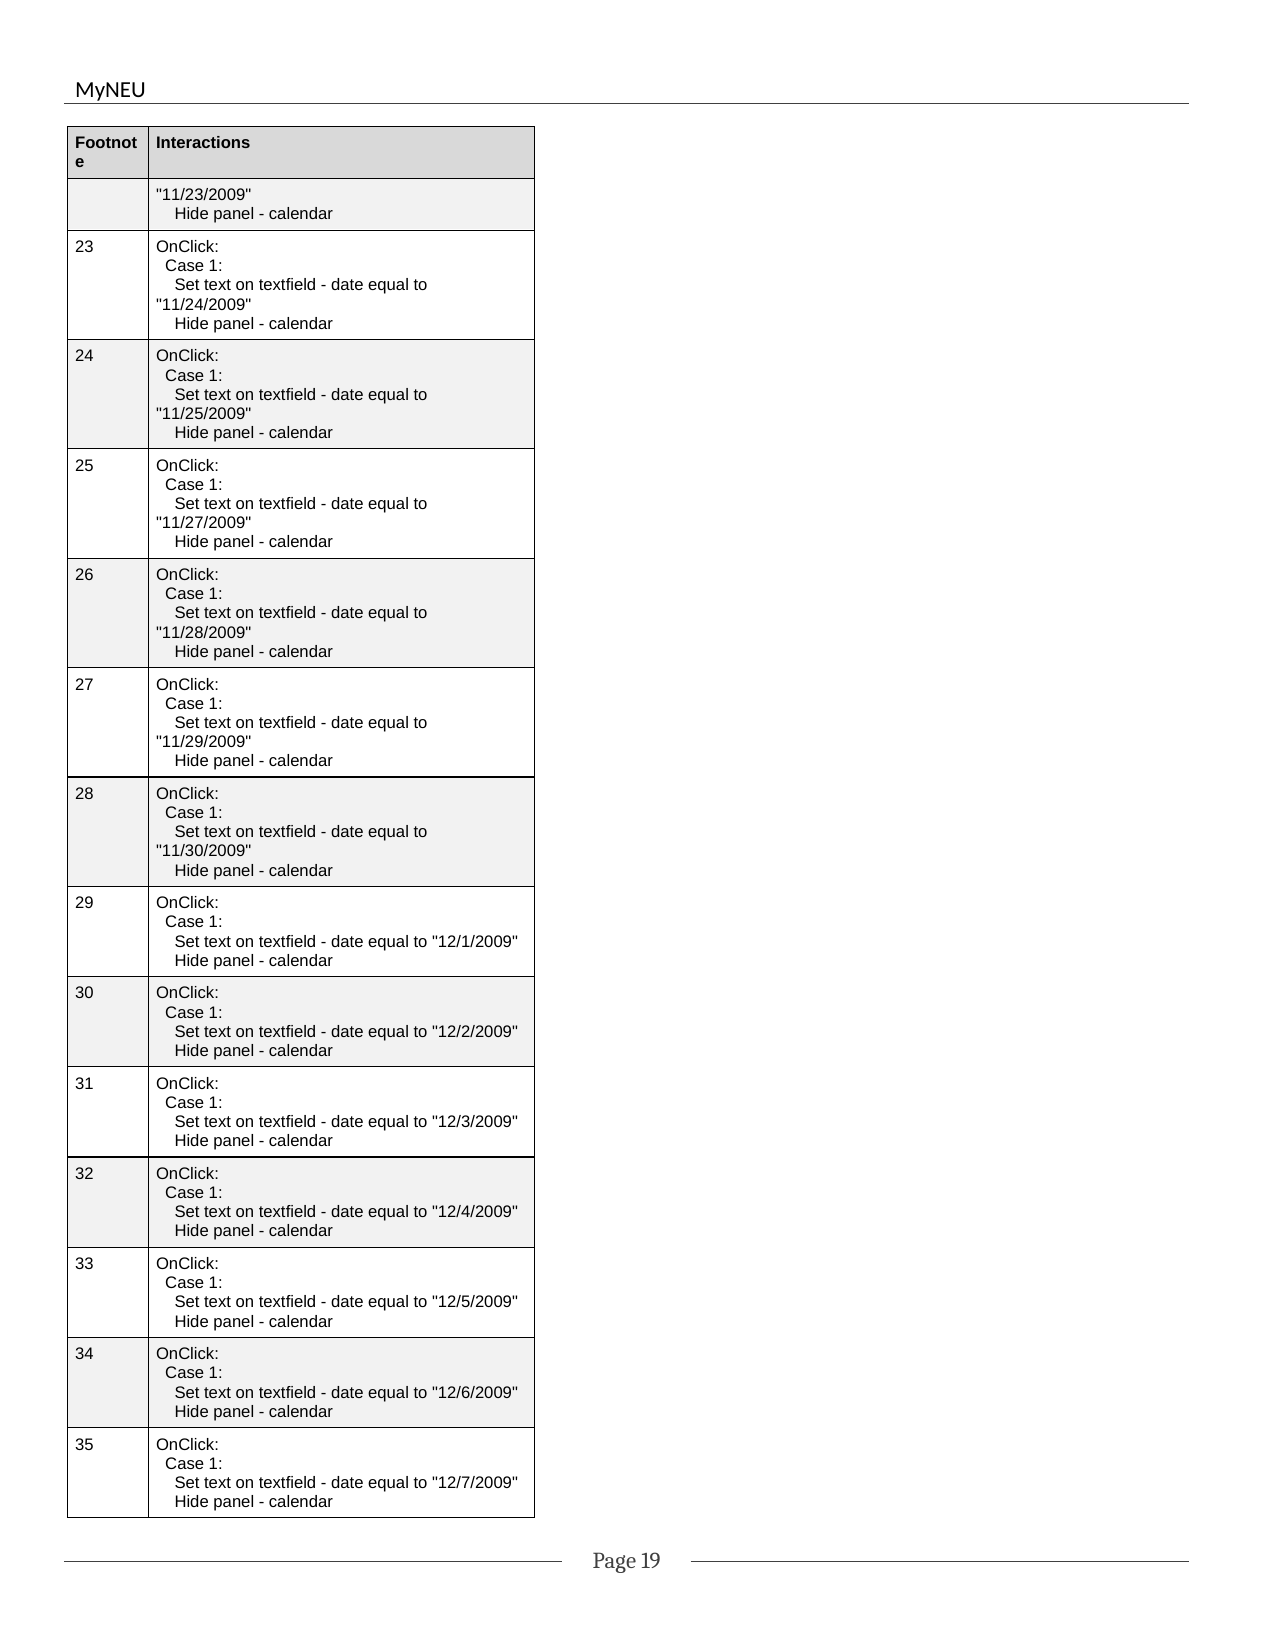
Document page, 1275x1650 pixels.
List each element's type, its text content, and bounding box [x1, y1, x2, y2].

table_cell OnClick: Case 1: Set text on textfield - date equal to "11/28/2009" Hide panel - calendar [149, 559, 534, 667]
table_cell 33 [68, 1248, 148, 1337]
table_cell 29 [68, 887, 148, 976]
table_cell 30 [68, 977, 148, 1066]
table_cell 25 [68, 449, 148, 558]
table_cell 35 [68, 1428, 148, 1517]
table_cell OnClick: Case 1: Set text on textfield - date equal to "12/4/2009" Hide panel - calendar [149, 1158, 534, 1247]
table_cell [149, 179, 534, 229]
table_cell OnClick: Case 1: Set text on textfield - date equal to "12/6/2009" Hide panel - calendar [149, 1338, 534, 1427]
table_cell 26 [68, 559, 148, 667]
table_cell OnClick: Case 1: Set text on textfield - date equal to "12/7/2009" Hide panel - calendar [149, 1428, 534, 1517]
table_cell 27 [68, 668, 148, 776]
table_cell OnClick: Case 1: Set text on textfield - date equal to "11/29/2009" Hide panel - calendar [149, 668, 534, 776]
table_cell 32 [68, 1158, 148, 1247]
table_header Footnote [68, 127, 148, 178]
table_cell OnClick: Case 1: Set text on textfield - date equal to "12/1/2009" Hide panel - calendar [149, 887, 534, 976]
table_cell OnClick: Case 1: Set text on textfield - date equal to "11/27/2009" Hide panel - calendar [149, 449, 534, 558]
table_cell OnClick: Case 1: Set text on textfield - date equal to "12/3/2009" Hide panel - calendar [149, 1067, 534, 1156]
table_cell OnClick: Case 1: Set text on textfield - date equal to "11/24/2009" Hide panel - calendar [149, 231, 534, 339]
table_cell 34 [68, 1338, 148, 1427]
table_cell 31 [68, 1067, 148, 1156]
table_cell 22 [68, 179, 148, 229]
table_cell 24 [68, 340, 148, 448]
table_cell OnClick: Case 1: Set text on textfield - date equal to "12/2/2009" Hide panel - calendar [149, 977, 534, 1066]
table_cell OnClick: Case 1: Set text on textfield - date equal to "11/30/2009" Hide panel - calendar [149, 778, 534, 886]
table_cell OnClick: Case 1: Set text on textfield - date equal to "12/5/2009" Hide panel - calendar [149, 1248, 534, 1337]
table_cell OnClick: Case 1: Set text on textfield - date equal to "11/25/2009" Hide panel - calendar [149, 340, 534, 448]
table_header Interactions [149, 127, 534, 178]
table_cell 28 [68, 778, 148, 886]
table_cell 23 [68, 231, 148, 339]
